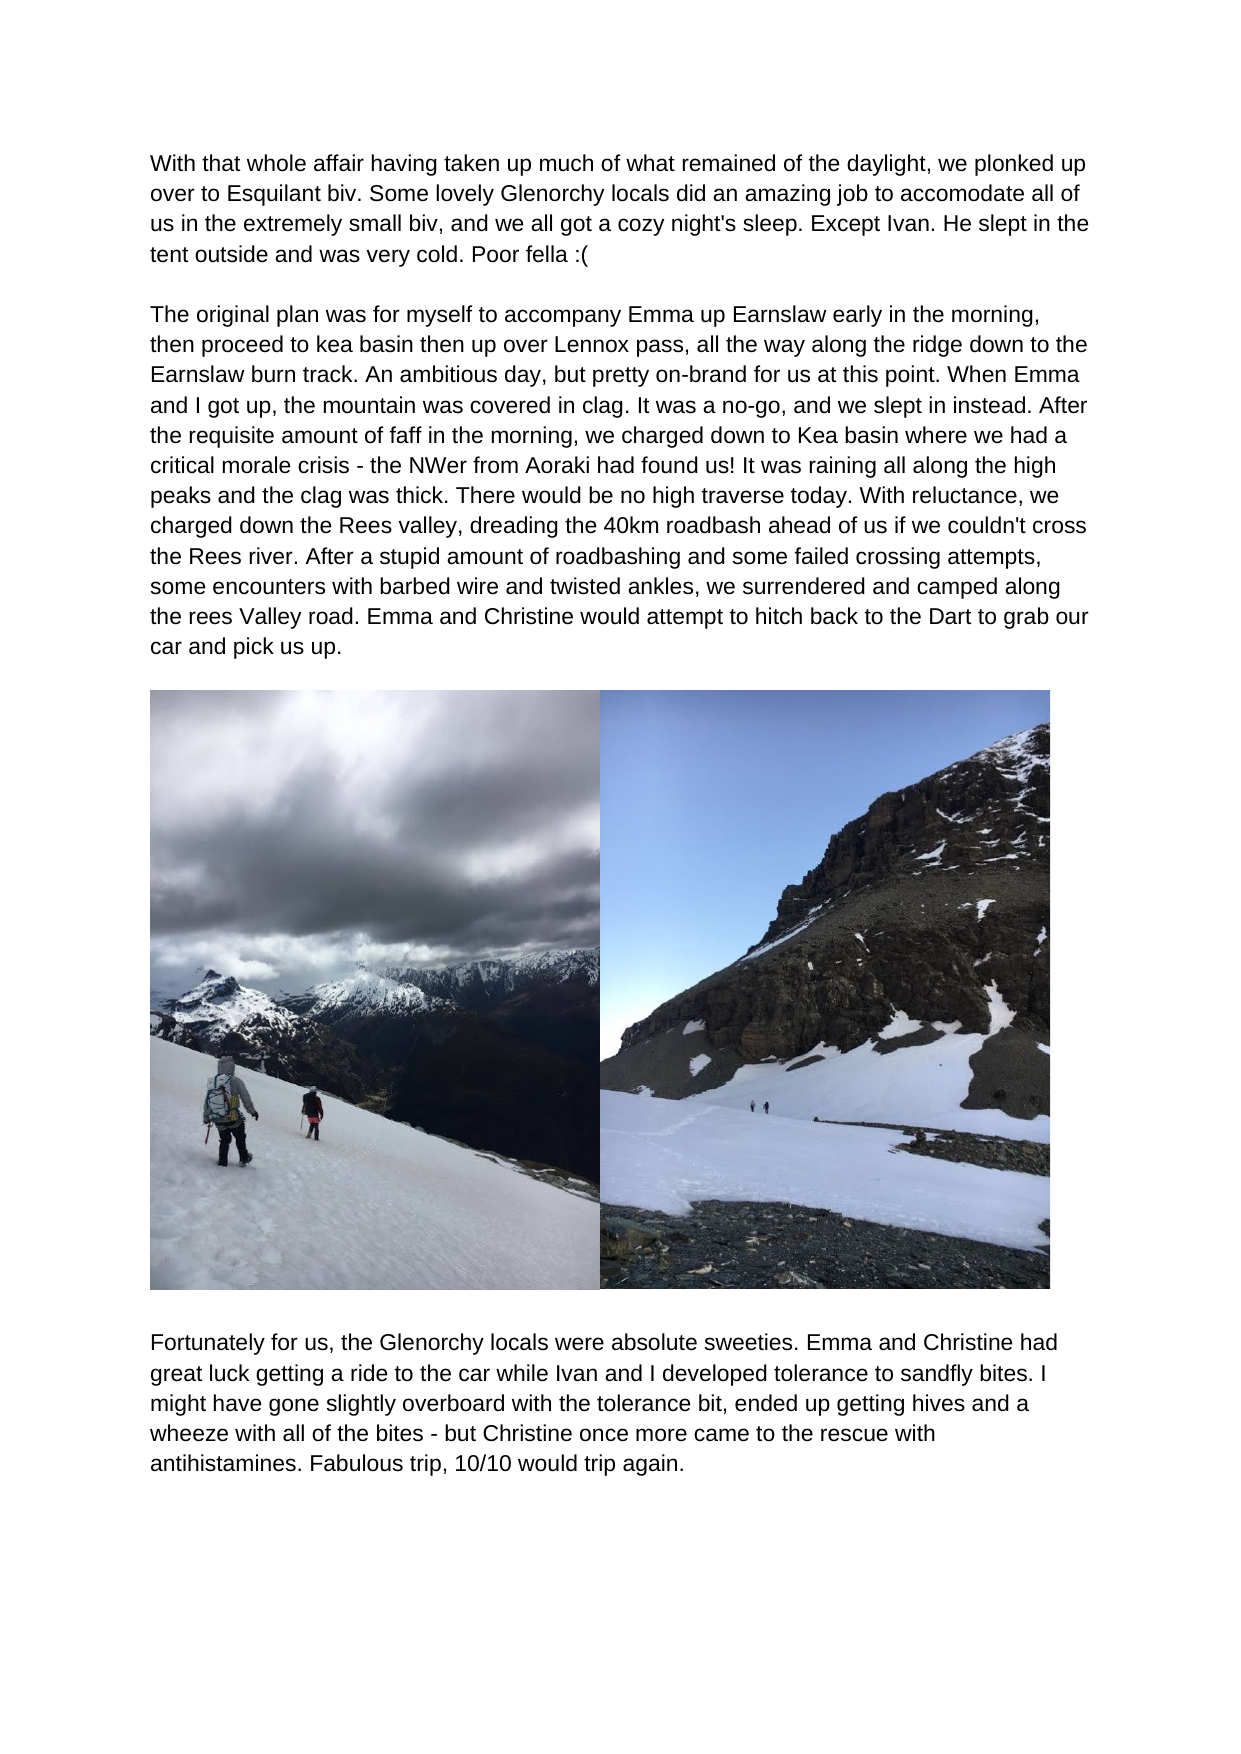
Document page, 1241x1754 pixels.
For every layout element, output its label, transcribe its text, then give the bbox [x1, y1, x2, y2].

text The original plan was for myself to accompany Emma up Earnslaw early in the morning, then proceed to kea basin then up over Lennox pass, all the way along the ridge down to the Earnslaw burn track. An ambitious day, but pretty on-brand for us at this point. When Emma and I got up, the mountain was covered in clag. It was a no-go, and we slept in instead. After the requisite amount of faff in the morning, we charged down to Kea basin where we had a critical morale crisis - the NWer from Aoraki had found us! It was raining all along the high peaks and the clag was thick. There would be no high traverse today. With reluctance, we charged down the Rees valley, dreading the 40km roadbash ahead of us if we couldn't cross the Rees river. After a stupid amount of roadbashing and some failed crossing attempts, some encounters with barbed wire and twisted ankles, we surrendered and camped along the rees Valley road. Emma and Christine would attempt to hitch back to the Dart to grab our car and pick us up. [150, 301, 1090, 660]
picture [150, 690, 1050, 1290]
text With that whole affair having taken up much of what remained of the daylight, we plonked up over to Esquilant biv. Some lovely Glenorchy locals did an amazing job to accomodate all of us in the extremely small biv, and we all got a cozy night's sleep. Except Ivan. He slept in the tent outside and was very cold. Poor fella :( [150, 150, 1090, 267]
